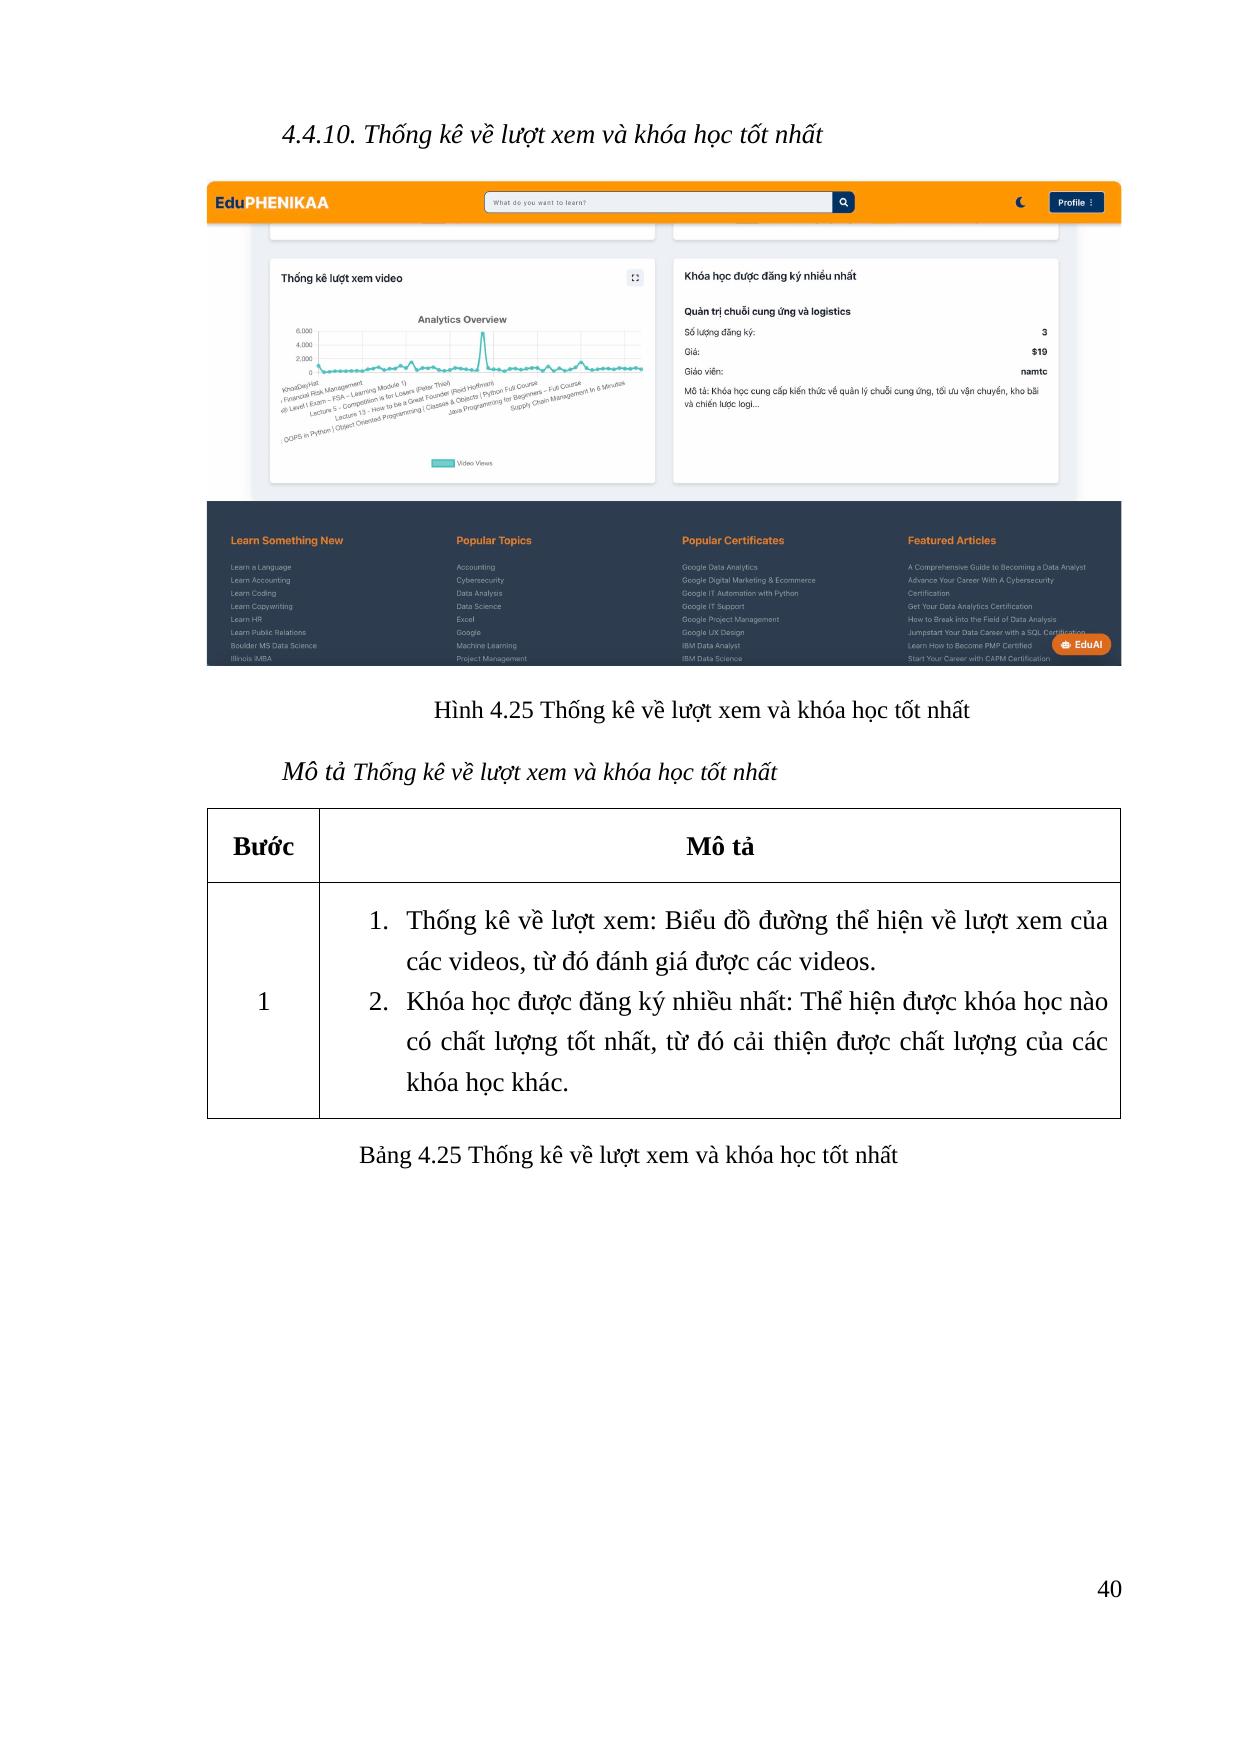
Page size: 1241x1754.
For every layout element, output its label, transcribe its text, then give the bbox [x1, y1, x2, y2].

table_cell Thống kê về lượt xem: Biểu đồ đường thể hiện về lượt xem của các videos, từ đó đánh giá được các videos. Khóa học được đăng ký nhiều nhất: Thể hiện được khóa học nào có chất lượng tốt nhất, từ đó cải thiện được chất lượng của các khóa học khác. [320, 883, 1120, 1118]
table_header Bước [208, 809, 319, 882]
table_cell 1 [208, 883, 319, 1118]
text Hình 4.25 Thống kê về lượt xem và khóa học tốt nhất [207, 695, 1122, 724]
text Bảng 4.25 Thống kê về lượt xem và khóa học tốt nhất [89, 1140, 1168, 1169]
picture [206, 179, 1122, 666]
text Mô tả Thống kê về lượt xem và khóa học tốt nhất [207, 754, 1122, 786]
subtitle 4.4.10. Thống kê về lượt xem và khóa học tốt nhất [207, 118, 1122, 149]
table_header Mô tả [320, 809, 1120, 882]
